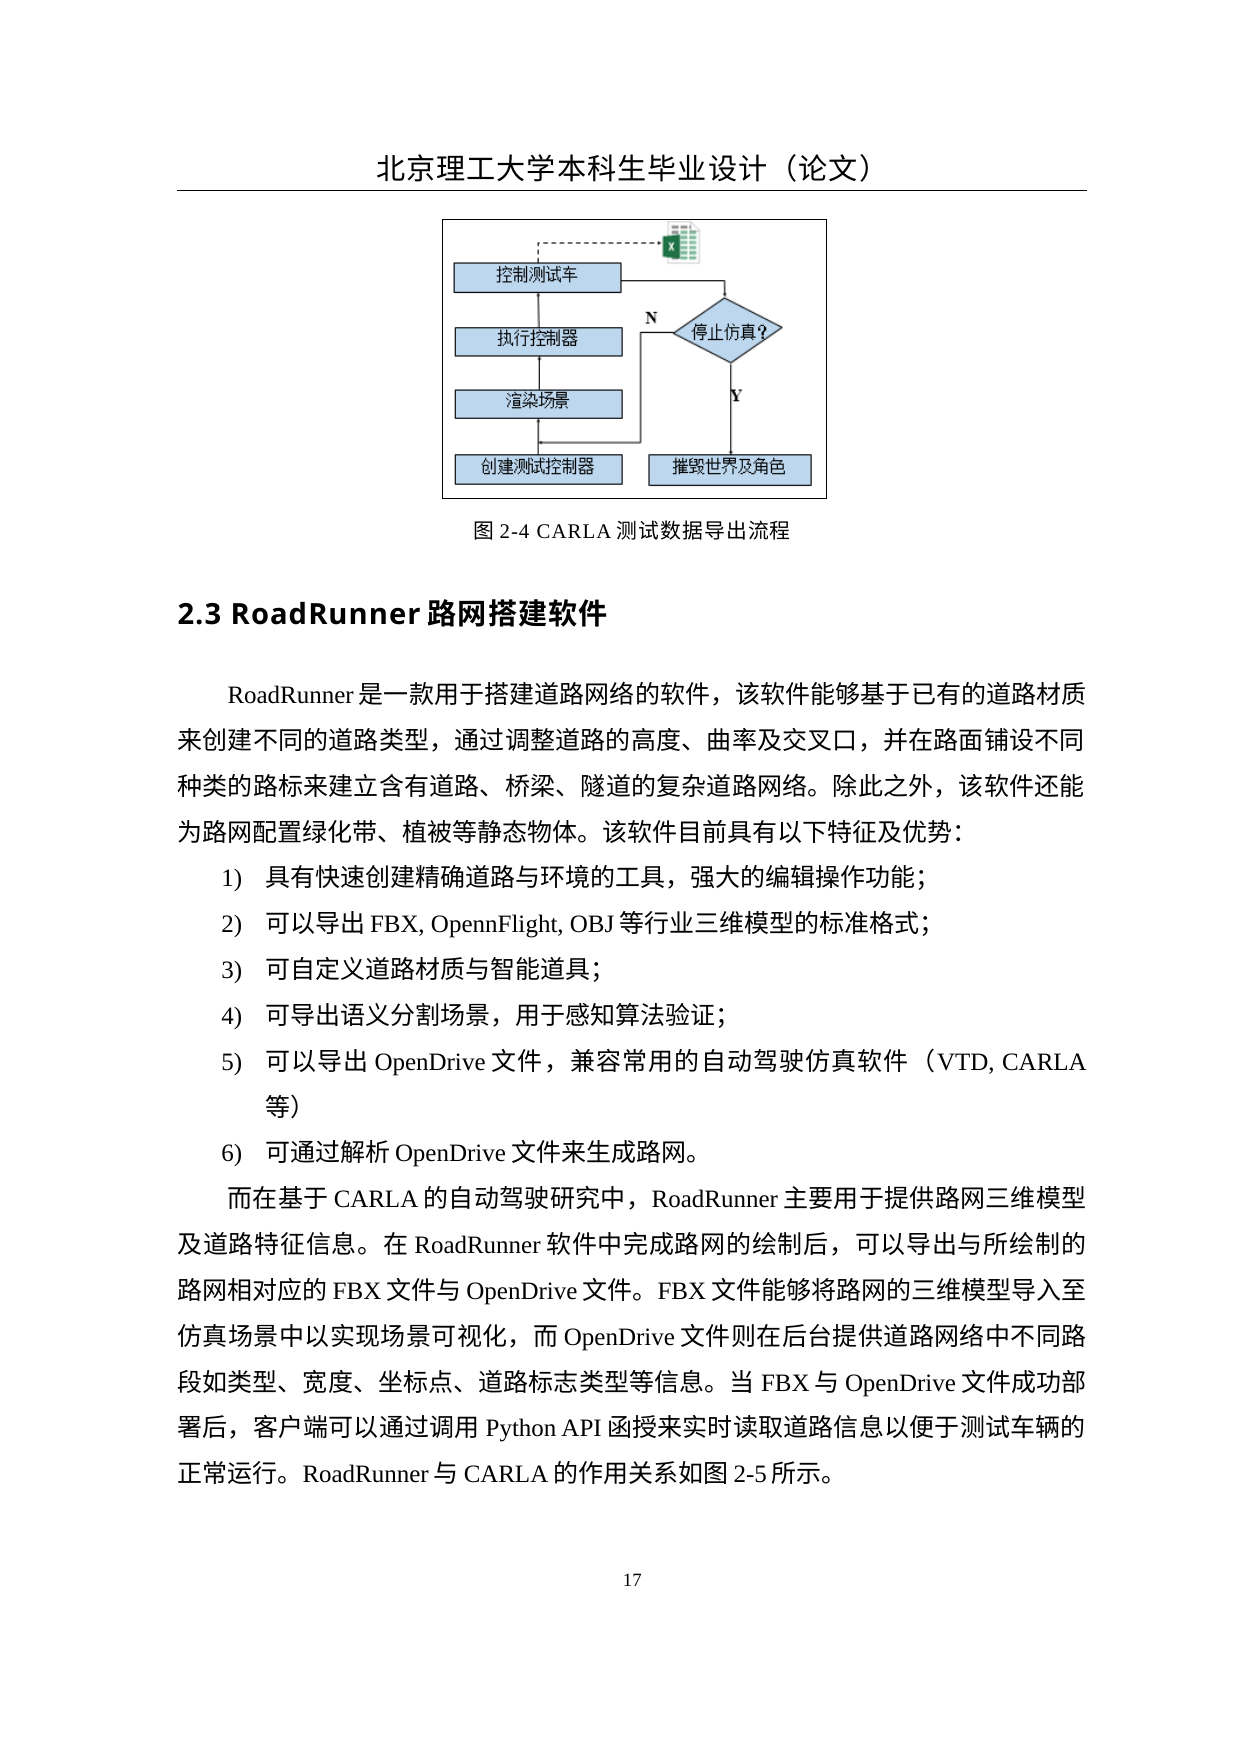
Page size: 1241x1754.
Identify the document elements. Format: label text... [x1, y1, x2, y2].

list 可以导出FBX, OpennFlight, OBJ等行业三维模型的标准格式； [221, 894, 1087, 940]
list 可以导出OpenDrive文件，兼容常用的自动驾驶仿真软件（VTD, CARLA等） [221, 1032, 1087, 1123]
list 可通过解析OpenDrive文件来生成路网。 [221, 1123, 1087, 1169]
subtitle 2.3 RoadRunner路网搭建软件 [177, 571, 1087, 638]
list 可自定义道路材质与智能道具； [221, 940, 1087, 986]
picture [443, 220, 826, 498]
text RoadRunner是一款用于搭建道路网络的软件，该软件能够基于已有的道路材质来创建不同的道路类型，通过调整道路的高度、曲率及交叉口，并在路面铺设不同种类的路标来建立含有道路、桥梁、隧道的复杂道路网络。除此之外，该软件还能为路网配置绿化带、植被等静态物体。该软件目前具有以下特征及优势： [177, 665, 1087, 848]
text 图2-4 CARLA测试数据导出流程 [177, 498, 1087, 544]
list 而在基于CARLA的自动驾驶研究中，RoadRunner主要用于提供路网三维模型及道路特征信息。在RoadRunner软件中完成路网的绘制后，可以导出与所绘制的路网相对应的FBX文件与OpenDrive文件。FBX文件能够将路网的三维模型导入至仿真场景中以实现场景可视化，而OpenDrive文件则在后台提供道路网络中不同路段如类型、宽度、坐标点、道路标志类型等信息。当FBX与OpenDrive文件成功部署后，客户端可以通过调用Python API函授来实时读取道路信息以便于测试车辆的正常运行。RoadRunner与CARLA的作用关系如图2-5所示。 [177, 1169, 1087, 1490]
list 可导出语义分割场景，用于感知算法验证； [221, 986, 1087, 1032]
list 具有快速创建精确道路与环境的工具，强大的编辑操作功能； [221, 848, 1087, 894]
